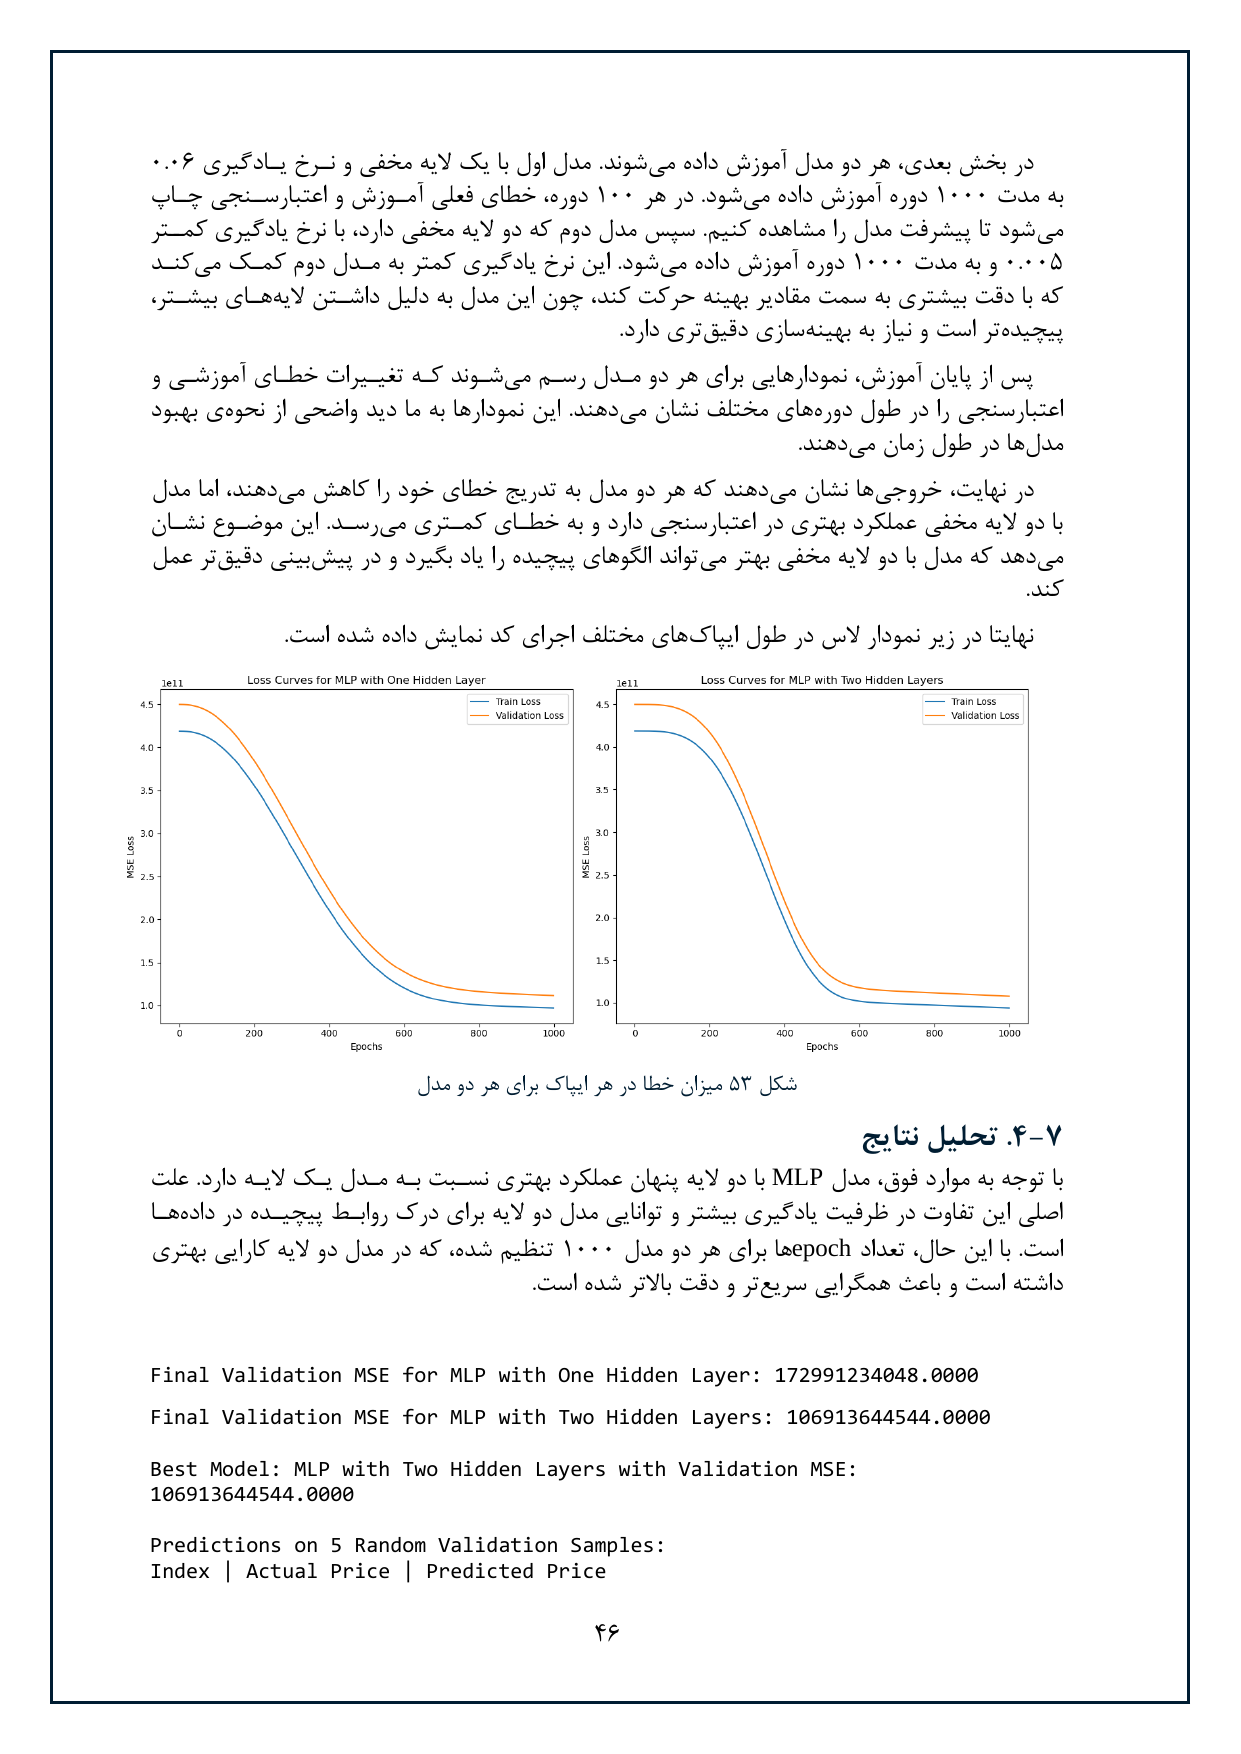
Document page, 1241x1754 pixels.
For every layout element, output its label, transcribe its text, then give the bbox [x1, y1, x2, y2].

text در نهایت، خروجی‌ها نشان می‌دهند که هر دو مدل به تدریج خطای خود را کاهش می‌دهند، اما مدل با دو لایه مخفی عملکرد بهتری در اعتبارسنجی دارد و به خطای کمتری می‌رسد. این موضوع نشان می‌دهد که مدل با دو لایه مخفی بهتر می‌تواند الگوهای پیچیده را یاد بگیرد و در پیش‌بینی دقیق‌تر عمل کند. [150, 477, 1063, 607]
text با توجه به موارد فوق، مدل MLP با دو لایه پنهان عملکرد بهتری نسبت به مدل یک لایه دارد. علت اصلی این تفاوت در ظرفیت یادگیری بیشتر و توانایی مدل دو لایه برای درک روابط پیچیده در داده‌ها است. با این حال، تعداد epoch‌ها برای هر دو مدل ۱۰۰۰ تنظیم شده، که در مدل دو لایه کارایی بهتری داشته است و باعث همگرایی سریع‌تر و دقت بالاتر شده است. [150, 1162, 1063, 1300]
text Best Model: MLP with Two Hidden Layers with Validation MSE: 106913644544.0000 [150, 1456, 1063, 1507]
text Final Validation MSE for MLP with Two Hidden Layers: 106913644544.0000 [150, 1405, 1063, 1430]
text پس از پایان آموزش، نمودارهایی برای هر دو مدل رسم می‌شوند که تغییرات خطای آموزشی و اعتبارسنجی را در طول دوره‌های مختلف نشان می‌دهند. این نمودارها به ما دید واضحی از نحوه‌ی بهبود مدل‌ها در طول زمان می‌دهند. [150, 364, 1063, 460]
text Predictions on 5 Random Validation Samples: [150, 1533, 1063, 1558]
subtitle 4-7. تحلیل نتایج [150, 1124, 1063, 1157]
picture [120, 669, 1034, 1058]
text نهایتا در زیر نمودار لاس در طول ایپاک‌های مختلف اجرای کد نمایش داده شده است. [150, 623, 1063, 653]
text در بخش بعدی، هر دو مدل آموزش داده می‌شوند. مدل اول با یک لایه مخفی و نرخ یادگیری ۰.۰۶ به مدت ۱۰۰۰ دوره آموزش داده می‌شود. در هر ۱۰۰ دوره، خطای فعلی آموزش و اعتبارسنجی چاپ می‌شود تا پیشرفت مدل را مشاهده کنیم. سپس مدل دوم که دو لایه مخفی دارد، با نرخ یادگیری کمتر ۰.۰۰۵ و به مدت ۱۰۰۰ دوره آموزش داده می‌شود. این نرخ یادگیری کمتر به مدل دوم کمک می‌کند که با دقت بیشتری به سمت مقادیر بهینه حرکت کند، چون این مدل به دلیل داشتن لایه‌های بیشتر، پیچیده‌تر است و نیاز به بهینه‌سازی دقیق‌تری دارد. [150, 150, 1063, 347]
text Index | Actual Price | Predicted Price [150, 1558, 1063, 1584]
text شکل 53 میزان خطا در هر ایپاک برای هر دو مدل [150, 1074, 1063, 1099]
text Final Validation MSE for MLP with One Hidden Layer: 172991234048.0000 [150, 1363, 1063, 1388]
